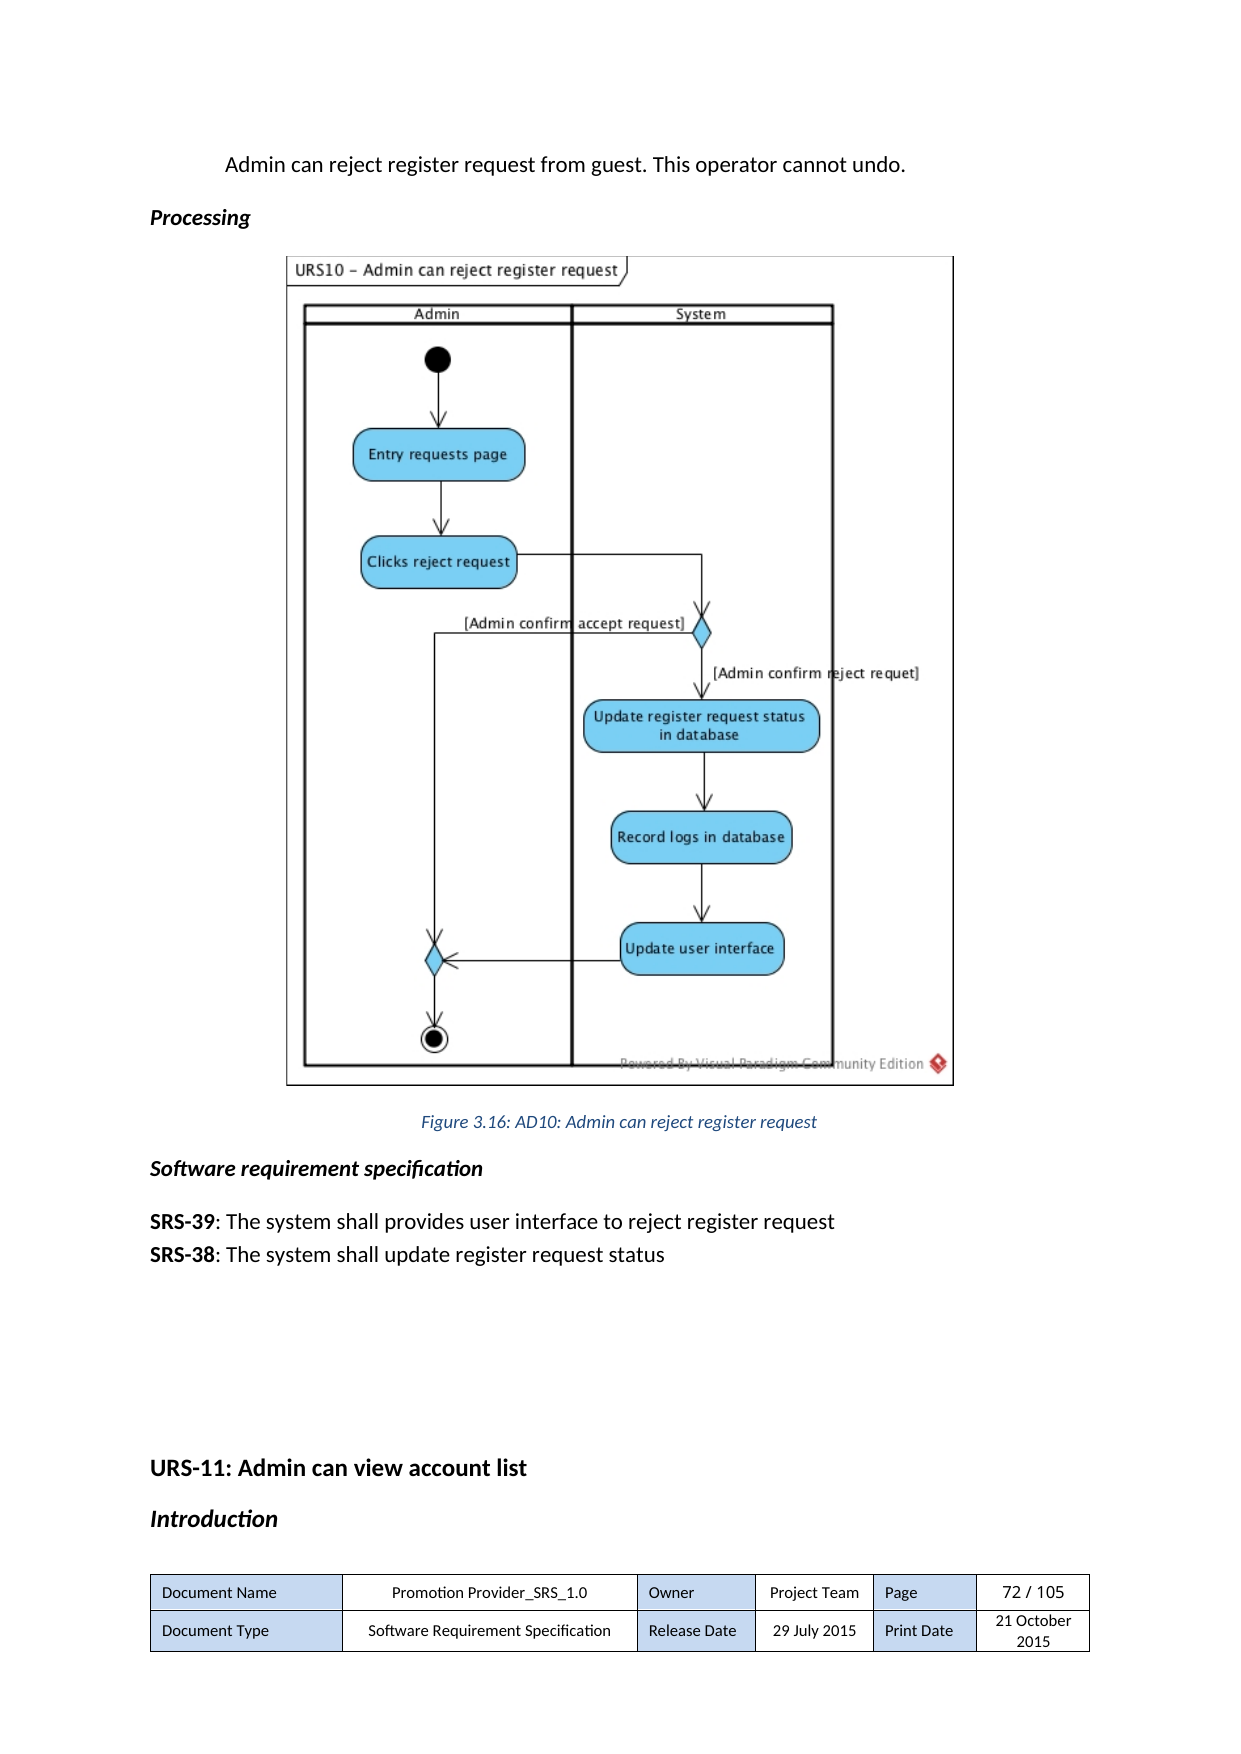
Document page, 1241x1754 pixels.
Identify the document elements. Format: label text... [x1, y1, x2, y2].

text Figure 3.16: AD10: Admin can reject register request [150, 1111, 1090, 1134]
picture [286, 256, 954, 1086]
text Software requirement specification [150, 1154, 1090, 1182]
text Processing [150, 203, 1090, 231]
text Admin can reject register request from guest. This operator cannot undo. [225, 150, 1090, 178]
text URS-11: Admin can view account list [150, 1452, 1090, 1482]
text SRS-39: The system shall provides user interface to reject register request SRS-38: The system shall update register request status [150, 1207, 1090, 1268]
text Introduction [150, 1503, 1090, 1534]
